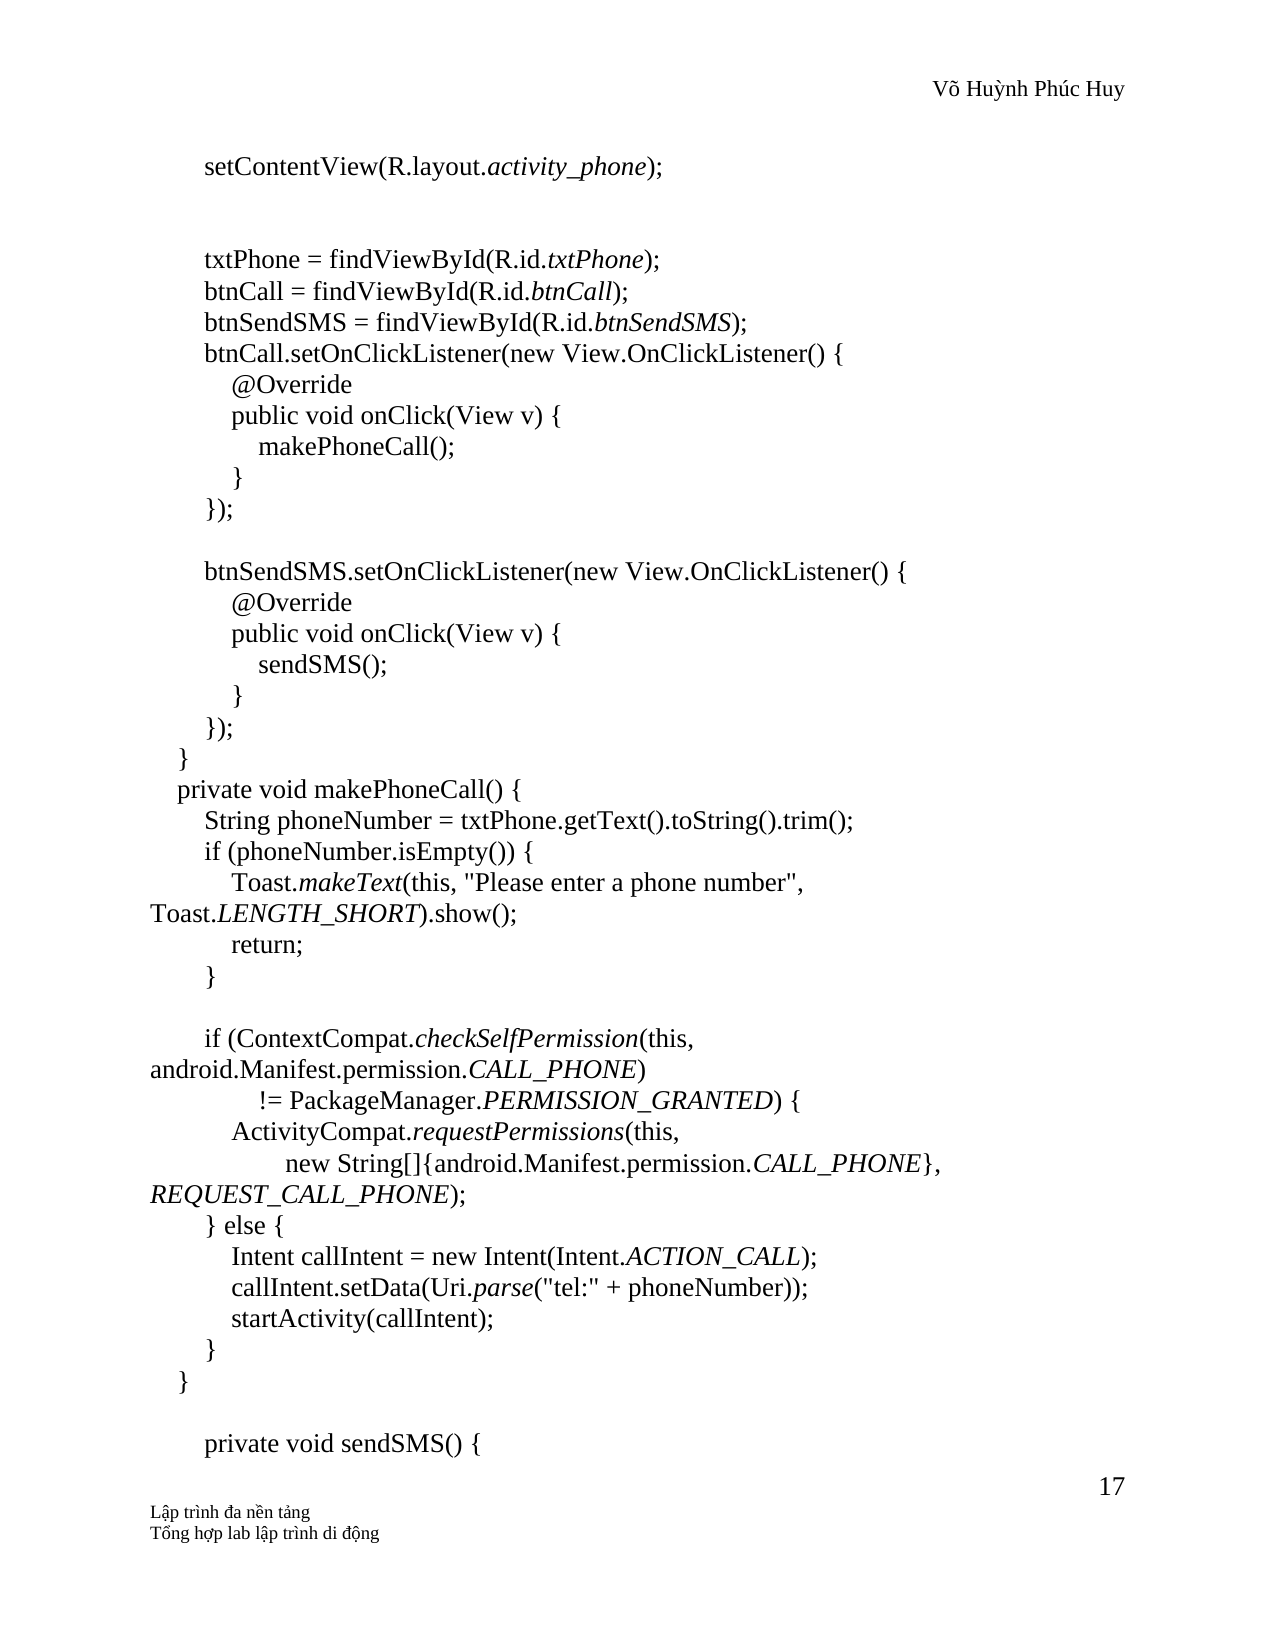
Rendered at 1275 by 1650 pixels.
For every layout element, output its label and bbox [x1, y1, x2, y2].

text [150, 150, 1125, 1458]
